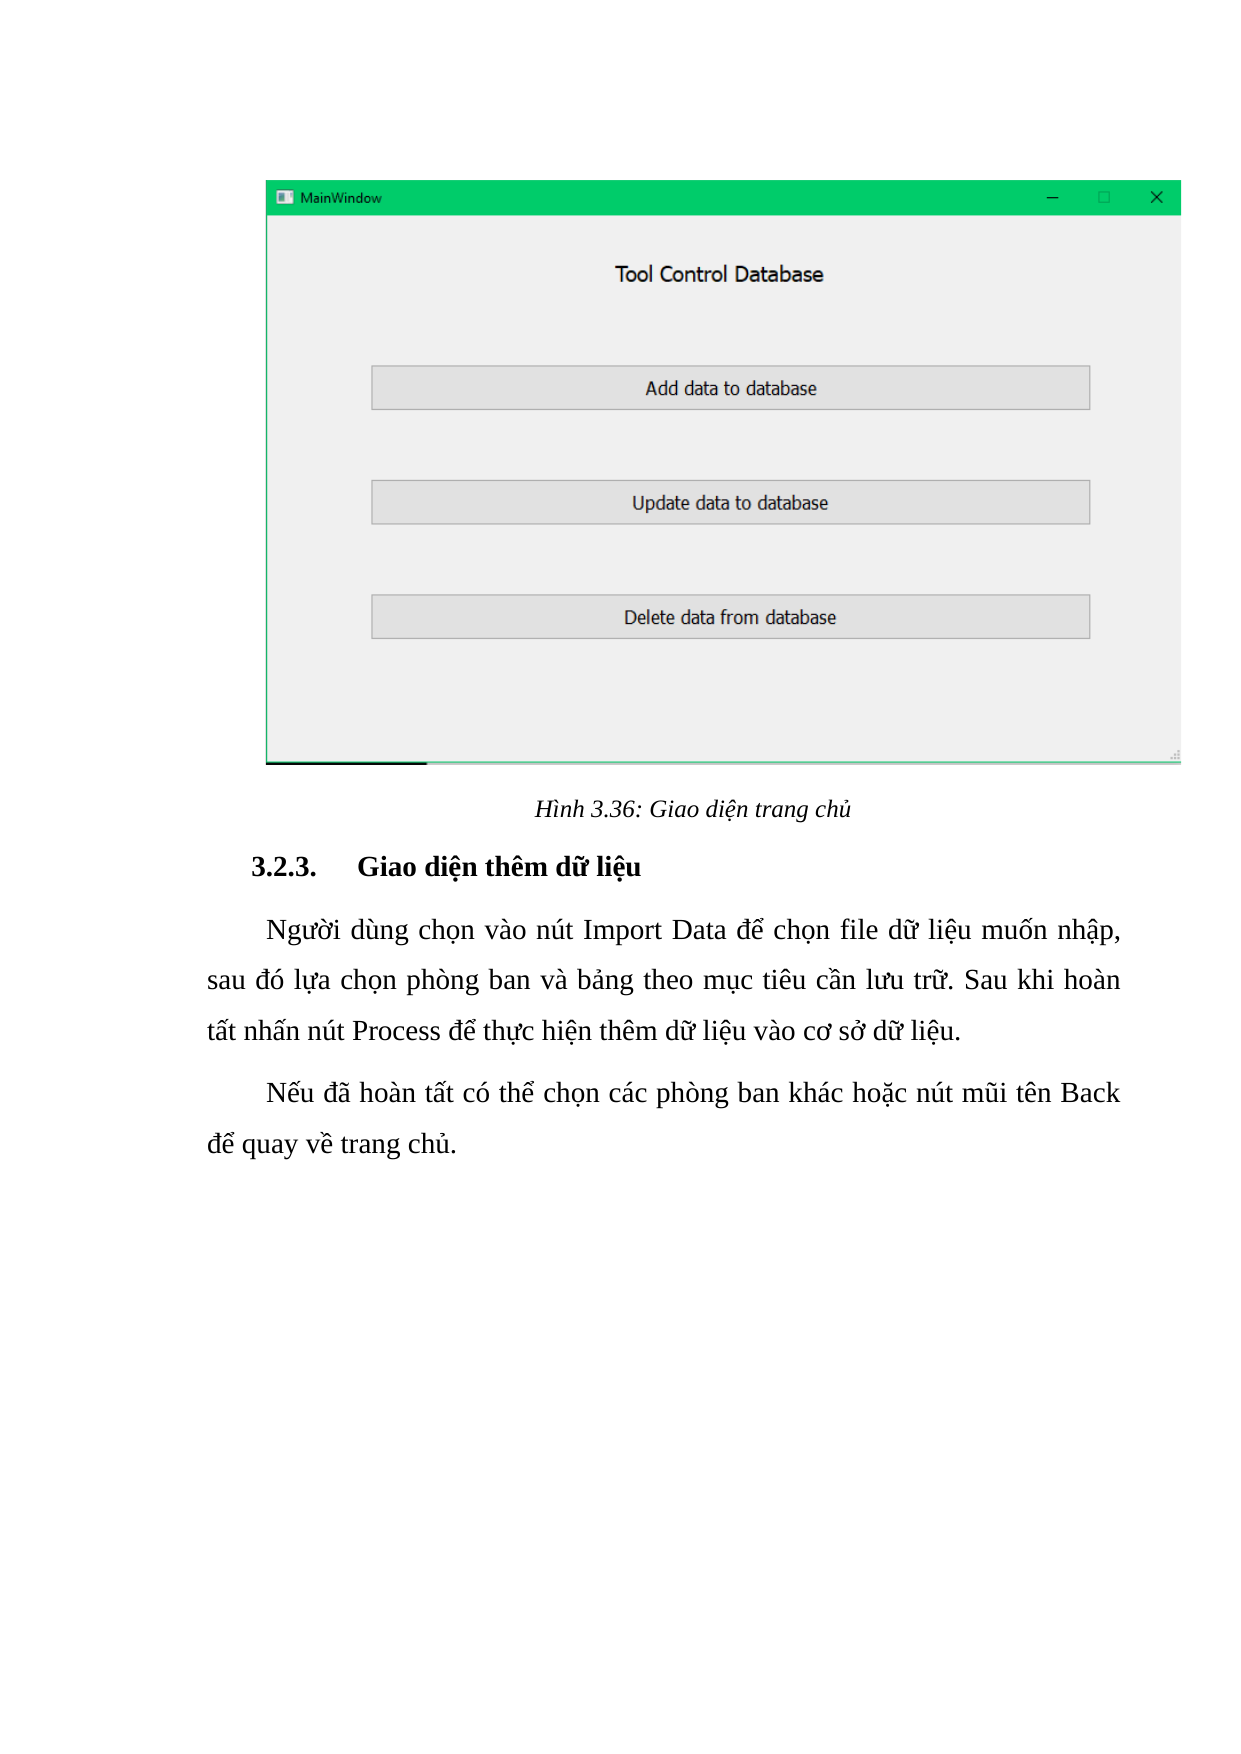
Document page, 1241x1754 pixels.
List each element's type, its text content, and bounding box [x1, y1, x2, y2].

subtitle 3.2.3. Giao diện thêm dữ liệu [251, 849, 1122, 883]
text Nếu đã hoàn tất có thể chọn các phòng ban khác hoặc nút mũi tên Back để quay về trang chủ. [207, 1076, 1122, 1159]
picture [265, 180, 1182, 765]
text Người dùng chọn vào nút Import Data để chọn file dữ liệu muốn nhập, sau đó lựa chọn phòng ban và bảng theo mục tiêu cần lưu trữ. Sau khi hoàn tất nhấn nút Process để thực hiện thêm dữ liệu vào cơ sở dữ liệu. [207, 912, 1122, 1046]
text Hình 3.: Giao diện trang chủ [207, 794, 1122, 822]
